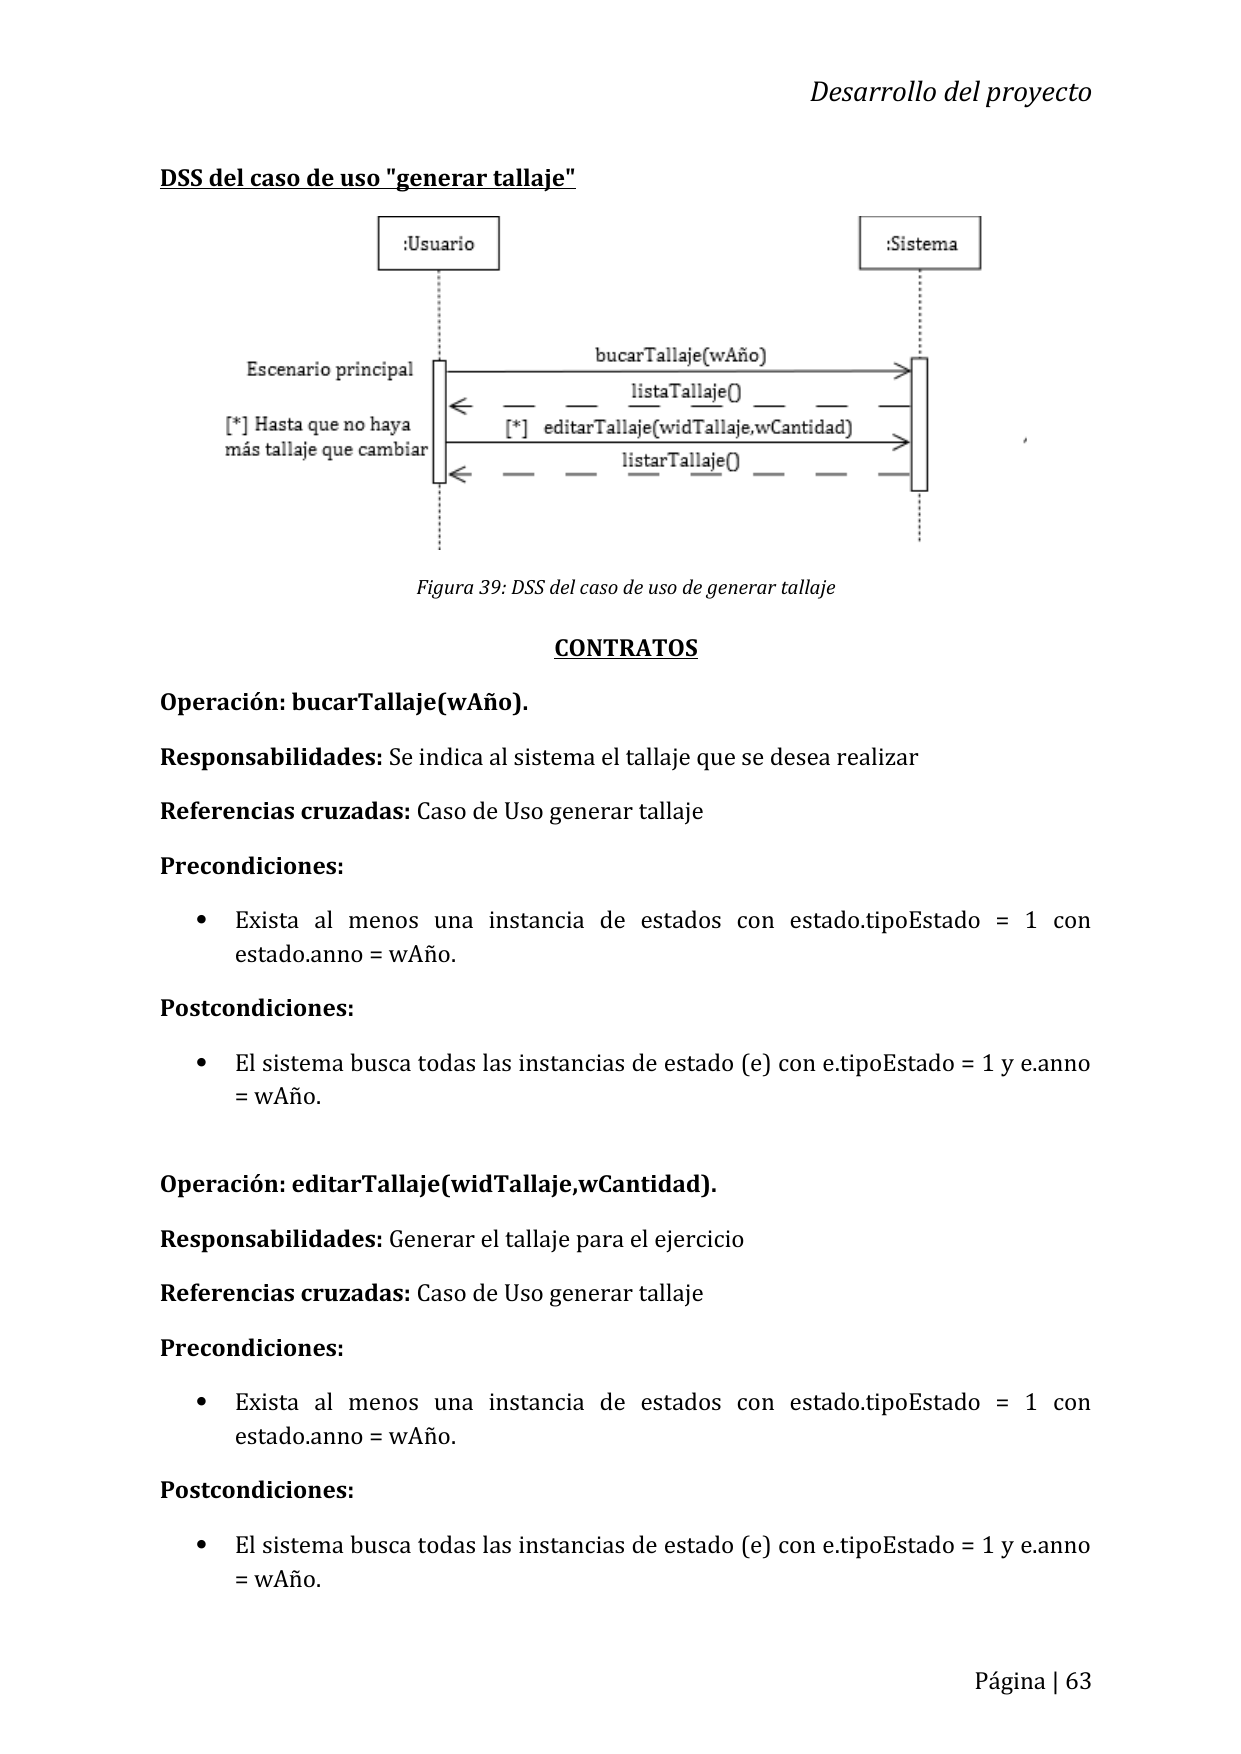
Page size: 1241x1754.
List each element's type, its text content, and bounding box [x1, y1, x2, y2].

text DSS del caso de uso "generar tallaje" [159, 162, 1092, 192]
list Exista al menos una instancia de estados con estado.tipoEstado = 1 con estado.anno = wAño. [197, 905, 1092, 968]
text Precondiciones: [159, 1333, 1092, 1362]
text Precondiciones: [159, 850, 1092, 879]
text Responsabilidades: Generar el tallaje para el ejercicio [159, 1224, 1092, 1253]
text Postcondiciones: [159, 1475, 1092, 1504]
text Operación: editarTallaje(widTallaje,wCantidad). [159, 1169, 1092, 1198]
list Exista al menos una instancia de estados con estado.tipoEstado = 1 con estado.anno = wAño. [197, 1387, 1092, 1450]
text Operación: bucarTallaje(wAño). [159, 687, 1092, 716]
text Postcondiciones: [159, 993, 1092, 1022]
text Referencias cruzadas: Caso de Uso generar tallaje [159, 1278, 1092, 1307]
picture [225, 216, 1027, 550]
text CONTRATOS [159, 632, 1092, 662]
text Referencias cruzadas: Caso de Uso generar tallaje [159, 796, 1092, 825]
list El sistema busca todas las instancias de estado (e) con e.tipoEstado = 1 y e.anno = wAño. [197, 1530, 1092, 1593]
list El sistema busca todas las instancias de estado (e) con e.tipoEstado = 1 y e.anno = wAño. [197, 1047, 1092, 1110]
text Responsabilidades: Se indica al sistema el tallaje que se desea realizar [159, 741, 1092, 771]
